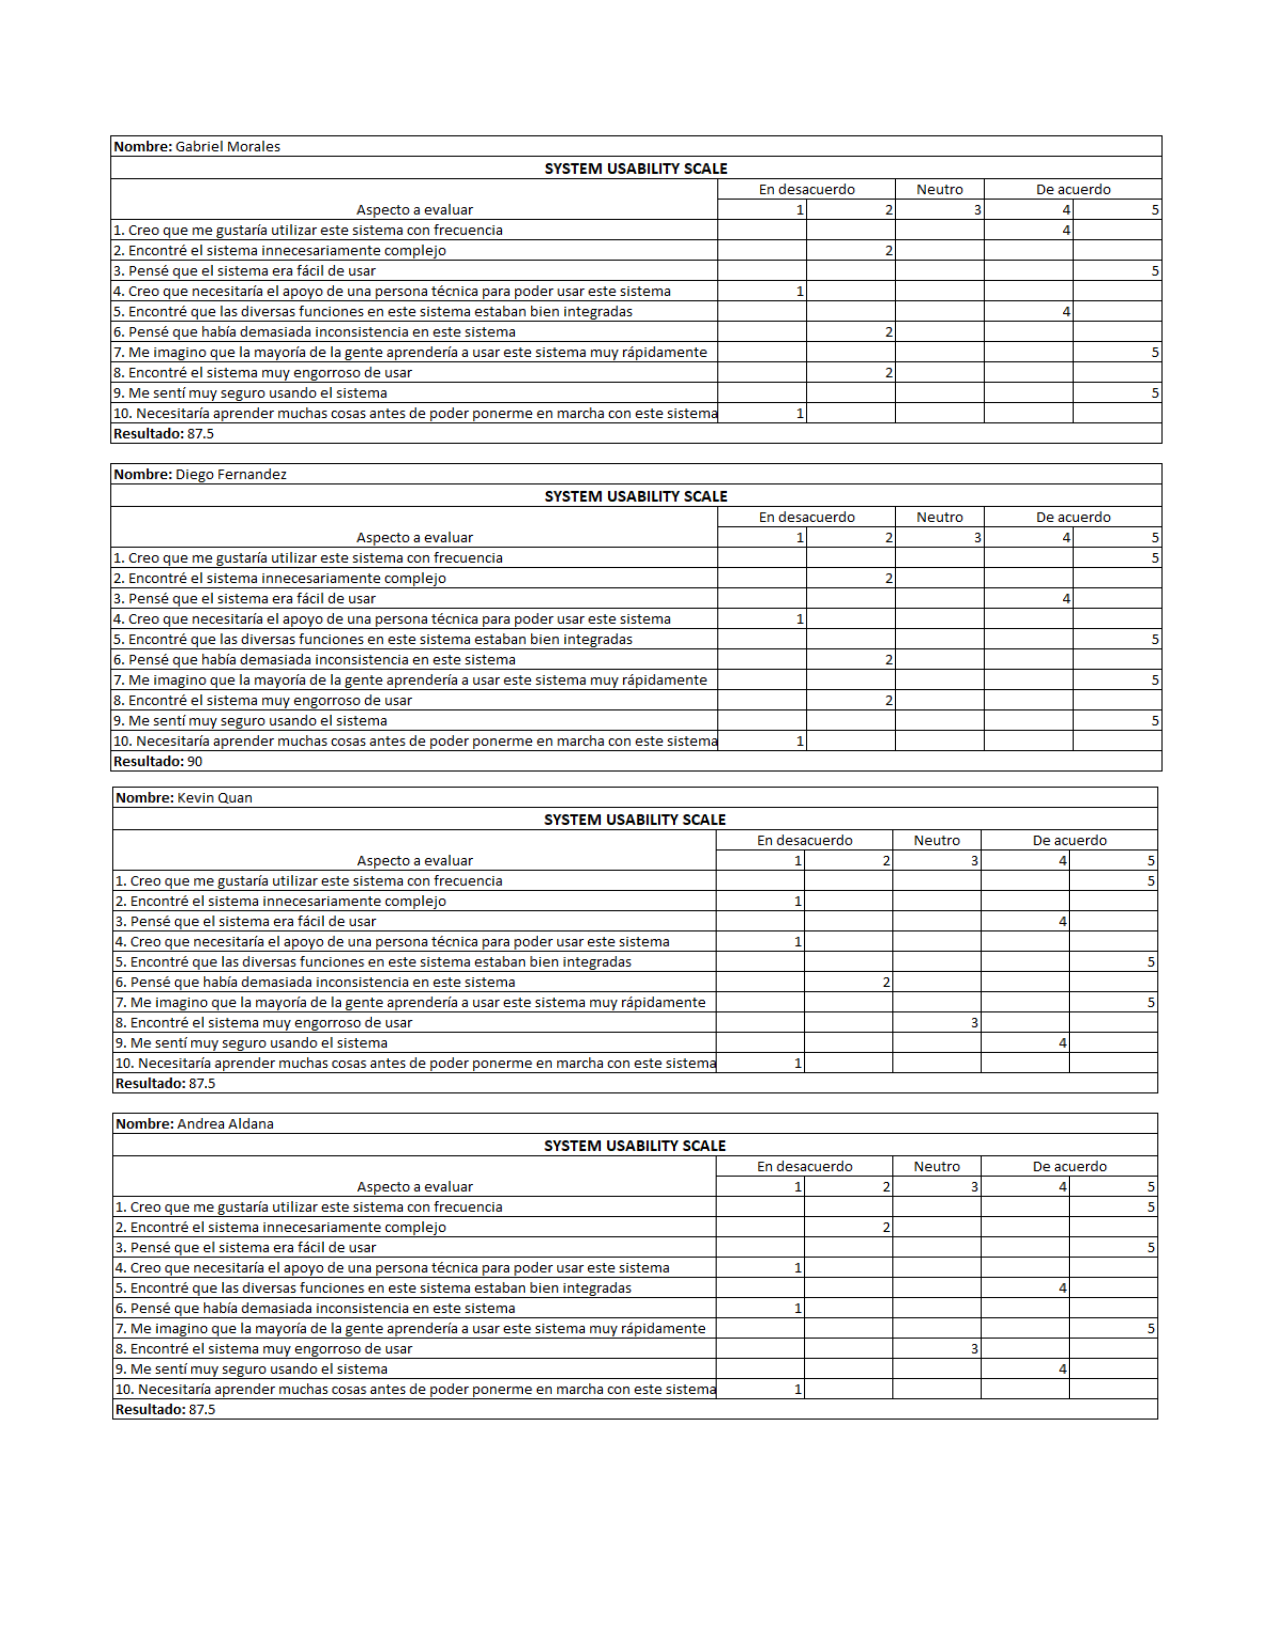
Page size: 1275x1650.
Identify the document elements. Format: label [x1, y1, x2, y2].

picture [107, 130, 1169, 1426]
